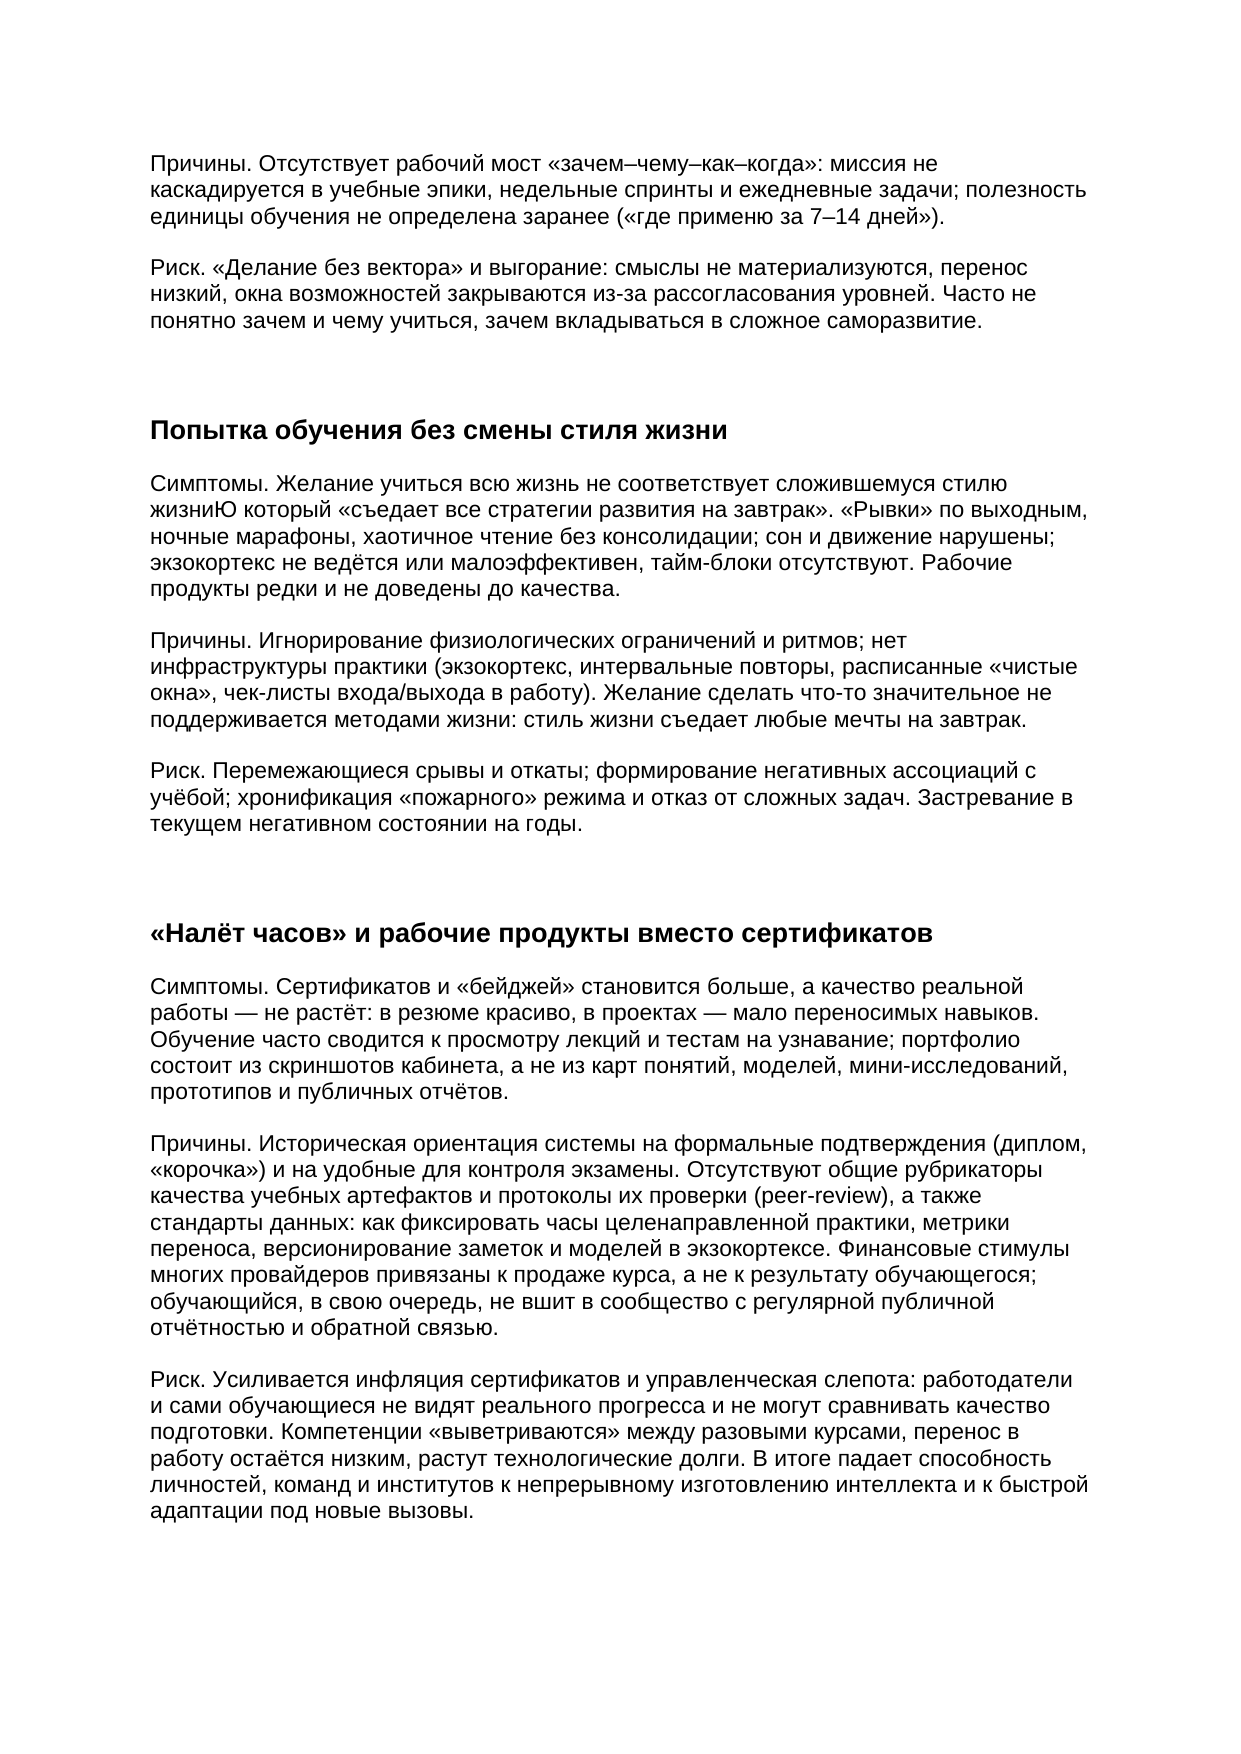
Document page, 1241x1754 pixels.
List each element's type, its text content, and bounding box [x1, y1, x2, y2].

text Причины. Историческая ориентация системы на формальные подтверждения (диплом, «корочка») и на удобные для контроля экзамены. Отсутствуют общие рубрикаторы качества учебных артефактов и протоколы их проверки (peer-review), а также стандарты данных: как фиксировать часы целенаправленной практики, метрики переноса, версионирование заметок и моделей в экзокортексе. Финансовые стимулы многих провайдеров привязаны к продаже курса, а не к результату обучающегося; обучающийся, в свою очередь, не вшит в сообщество с регулярной публичной отчётностью и обратной связью. [150, 1130, 1090, 1341]
text Риск. Перемежающиеся срывы и откаты; формирование негативных ассоциаций с учёбой; хронификация «пожарного» режима и отказ от сложных задач. Застревание в текущем негативном состоянии на годы. [150, 757, 1090, 836]
text Симптомы. Сертификатов и «бейджей» становится больше, а качество реальной работы — не растёт: в резюме красиво, в проектах — мало переносимых навыков. Обучение часто сводится к просмотру лекций и тестам на узнавание; портфолио состоит из скриншотов кабинета, а не из карт понятий, моделей, мини-исследований, прототипов и публичных отчётов. [150, 973, 1090, 1105]
text Причины. Отсутствует рабочий мост «зачем–чему–как–когда»: миссия не каскадируется в учебные эпики, недельные спринты и ежедневные задачи; полезность единицы обучения не определена заранее («где применю за 7–14 дней»). [150, 150, 1090, 229]
subtitle Попытка обучения без смены стиля жизни [150, 414, 1090, 445]
text Риск. Усиливается инфляция сертификатов и управленческая слепота: работодатели и сами обучающиеся не видят реального прогресса и не могут сравнивать качество подготовки. Компетенции «выветриваются» между разовыми курсами, перенос в работу остаётся низким, растут технологические долги. В итоге падает способность личностей, команд и институтов к непрерывному изготовлению интеллекта и к быстрой адаптации под новые вызовы. [150, 1366, 1090, 1524]
subtitle «Налёт часов» и рабочие продукты вместо сертификатов [150, 917, 1090, 948]
text Причины. Игнорирование физиологических ограничений и ритмов; нет инфраструктуры практики (экзокортекс, интервальные повторы, расписанные «чистые окна», чек-листы входа/выхода в работу). Желание сделать что-то значительное не поддерживается методами жизни: стиль жизни съедает любые мечты на завтрак. [150, 627, 1090, 732]
text Риск. «Делание без вектора» и выгорание: смыслы не материализуются, перенос низкий, окна возможностей закрываются из-за рассогласования уровней. Часто не понятно зачем и чему учиться, зачем вкладываться в сложное саморазвитие. [150, 254, 1090, 333]
text Симптомы. Желание учиться всю жизнь не соответствует сложившемуся стилю жизниЮ который «съедает все стратегии развития на завтрак». «Рывки» по выходным, ночные марафоны, хаотичное чтение без консолидации; сон и движение нарушены; экзокортекс не ведётся или малоэффективен, тайм-блоки отсутствуют. Рабочие продукты редки и не доведены до качества. [150, 470, 1090, 602]
